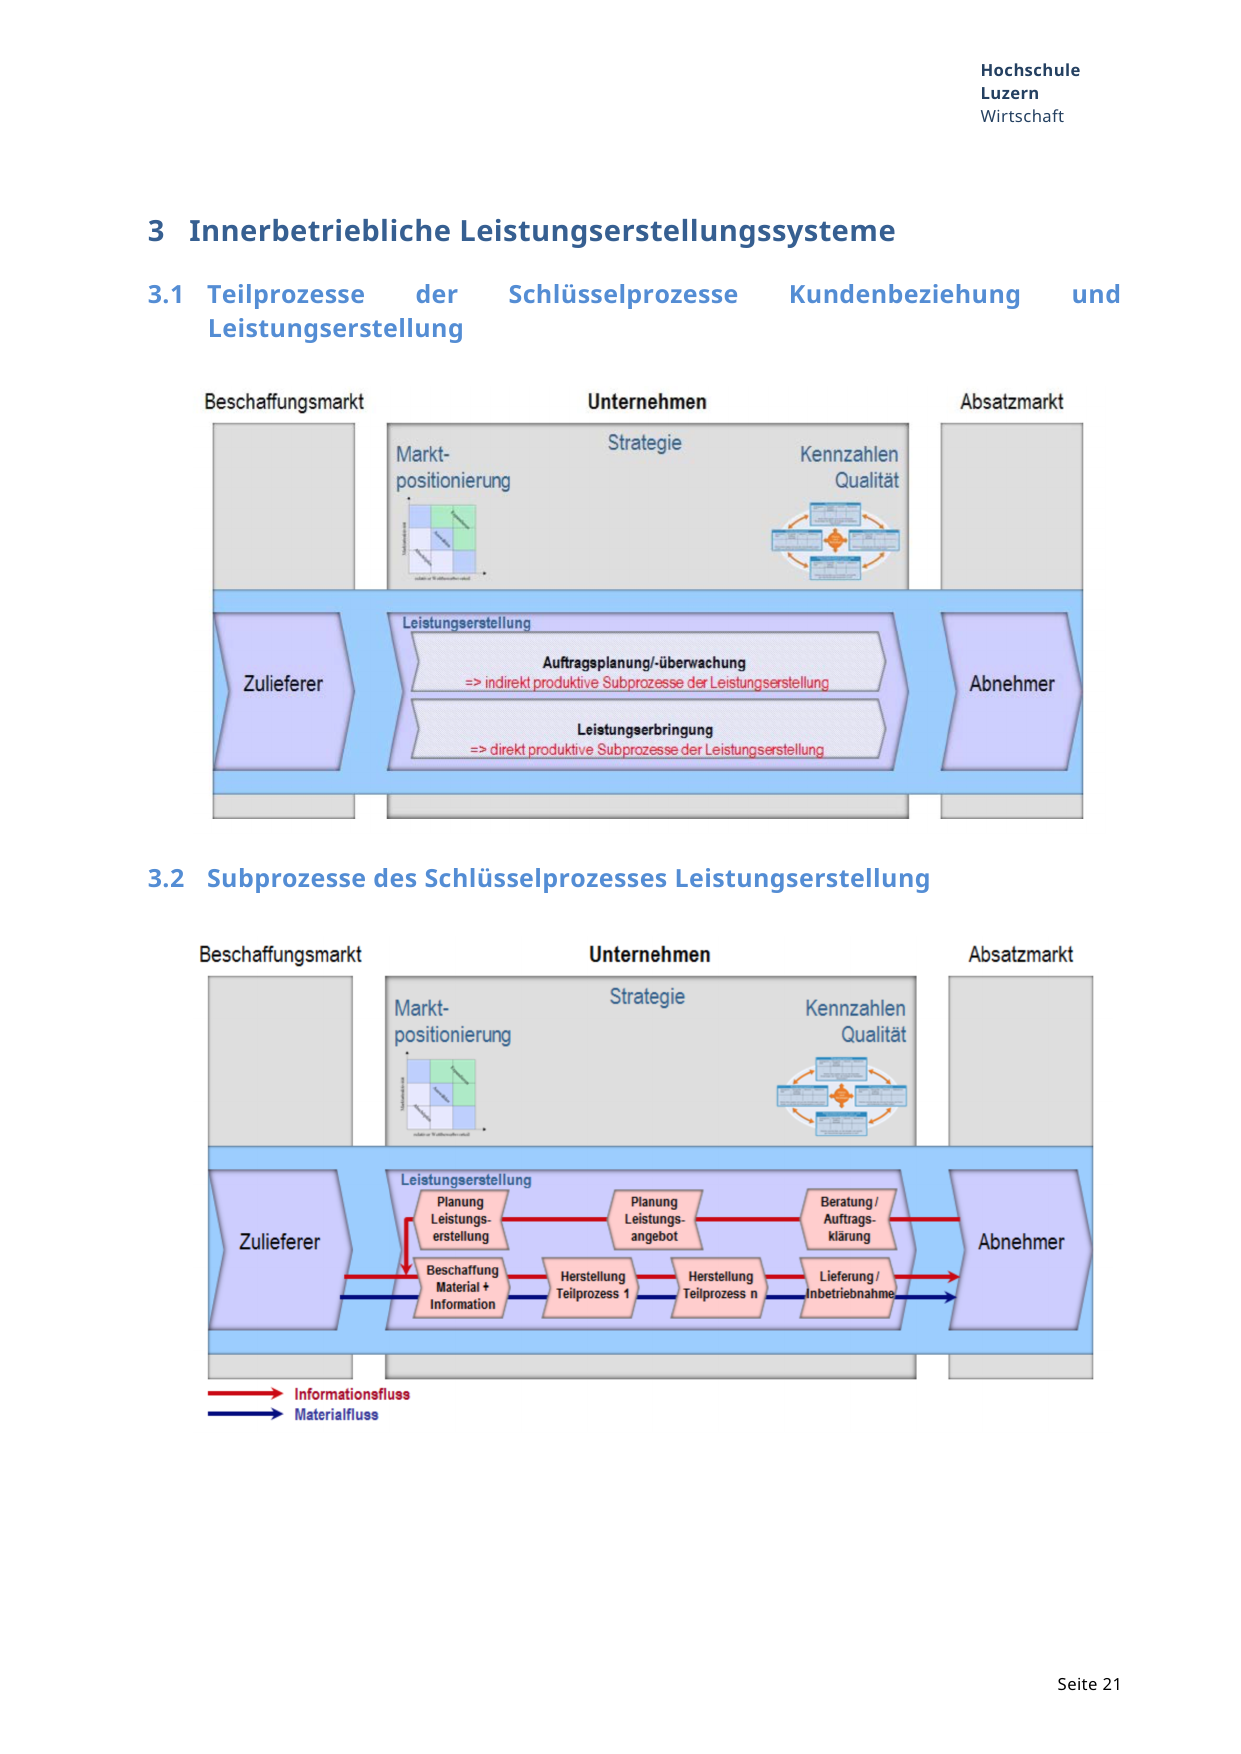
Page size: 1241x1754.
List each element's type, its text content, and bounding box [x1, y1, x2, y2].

subtitle Subprozesse des Schlüsselprozesses Leistungserstellung [148, 861, 1122, 894]
subtitle Innerbetriebliche Leistungserstellungssysteme [148, 210, 1122, 250]
picture [192, 386, 1106, 834]
picture [192, 936, 1114, 1433]
subtitle Teilprozesse der Schlüsselprozesse Kundenbeziehung und Leistungserstellung [148, 276, 1122, 344]
